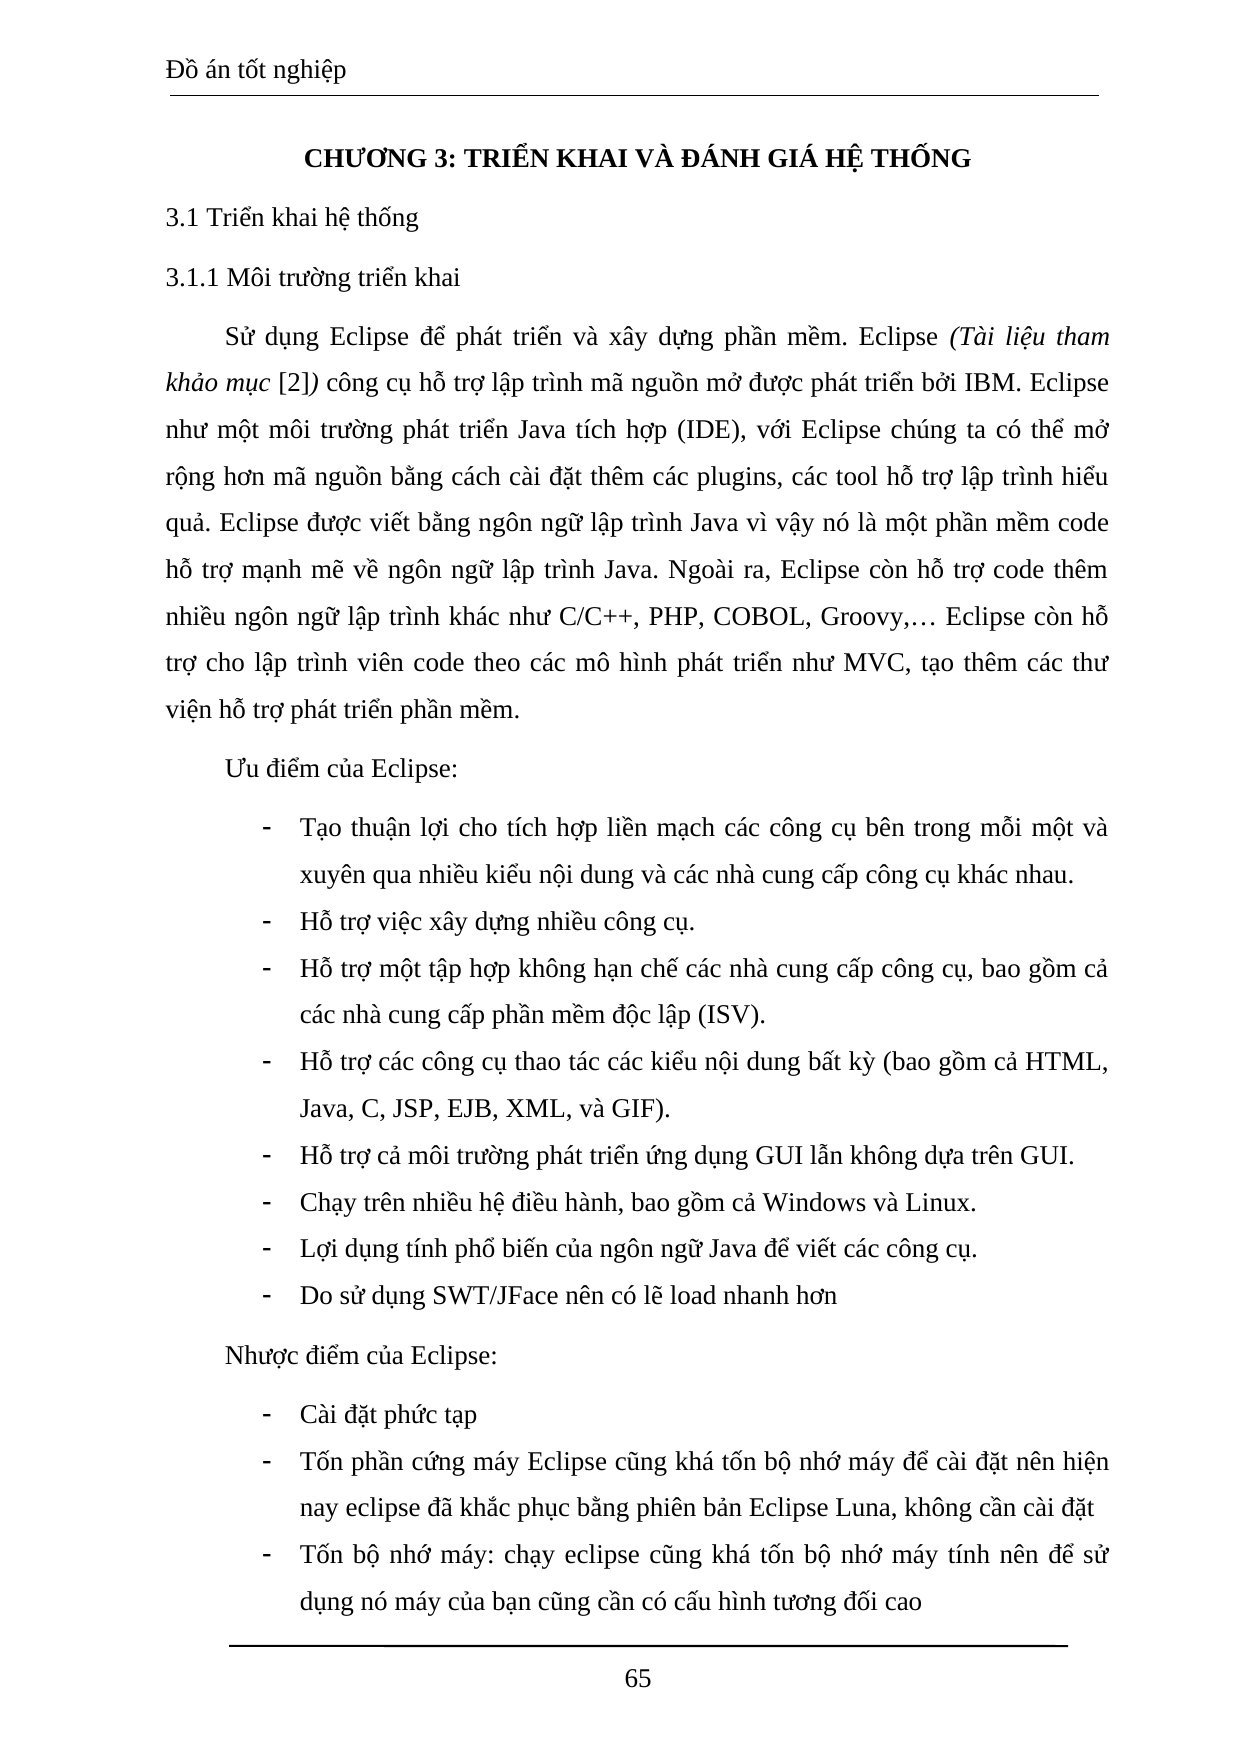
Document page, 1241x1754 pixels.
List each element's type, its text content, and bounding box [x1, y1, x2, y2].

list Hỗ trợ việc xây dựng nhiều công cụ. [262, 905, 1110, 936]
subtitle TRIỂN KHAI VÀ ĐÁNH GIÁ HỆ THỐNG [165, 142, 1110, 173]
list Do sử dụng SWT/JFace nên có lẽ load nhanh hơn [262, 1279, 1110, 1311]
list Tốn bộ nhớ máy: chạy eclipse cũng khá tốn bộ nhớ máy tính nên để sử dụng nó máy của bạn cũng cần có cấu hình tương đối cao [262, 1538, 1110, 1616]
list Tạo thuận lợi cho tích hợp liền mạch các công cụ bên trong mỗi một và xuyên qua nhiều kiểu nội dung và các nhà cung cấp công cụ khác nhau. [262, 812, 1110, 889]
list Hỗ trợ các công cụ thao tác các kiểu nội dung bất kỳ (bao gồm cả HTML, Java, C, JSP, EJB, XML, và GIF). [262, 1045, 1110, 1123]
list Chạy trên nhiều hệ điều hành, bao gồm cả Windows và Linux. [262, 1186, 1110, 1217]
list Hỗ trợ một tập hợp không hạn chế các nhà cung cấp công cụ, bao gồm cả các nhà cung cấp phần mềm độc lập (ISV). [262, 952, 1110, 1030]
subtitle Môi trường triển khai [165, 261, 1110, 292]
text Ưu điểm của Eclipse: [165, 752, 1110, 783]
list Tốn phần cứng máy Eclipse cũng khá tốn bộ nhớ máy để cài đặt nên hiện nay eclipse đã khắc phục bằng phiên bản Eclipse Luna, không cần cài đặt [262, 1445, 1110, 1523]
list Hỗ trợ cả môi trường phát triển ứng dụng GUI lẫn không dựa trên GUI. [262, 1139, 1110, 1170]
text Sử dụng Eclipse để phát triển và xây dựng phần mềm. Eclipse (Tài liệu tham khảo mục ) công cụ hỗ trợ lập trình mã nguồn mở được phát triển bởi IBM. Eclipse như một môi trường phát triển Java tích hợp (IDE), với Eclipse chúng ta có thể mở rộng hơn mã nguồn bằng cách cài đặt thêm các plugins, các tool hỗ trợ lập trình hiểu quả. Eclipse được viết bằng ngôn ngữ lập trình Java vì vậy nó là một phần mềm code hỗ trợ mạnh mẽ về ngôn ngữ lập trình Java. Ngoài ra, Eclipse còn hỗ trợ code thêm nhiều ngôn ngữ lập trình khác như C/C++, PHP, COBOL, Groovy,… Eclipse còn hỗ trợ cho lập trình viên code theo các mô hình phát triển như MVC, tạo thêm các thư viện hỗ trợ phát triển phần mềm. [165, 320, 1110, 724]
subtitle Triển khai hệ thống [165, 202, 1110, 233]
list Cài đặt phức tạp [262, 1398, 1110, 1429]
text Nhược điểm của Eclipse: [165, 1339, 1110, 1370]
list Lợi dụng tính phổ biến của ngôn ngữ Java để viết các công cụ. [262, 1232, 1110, 1264]
